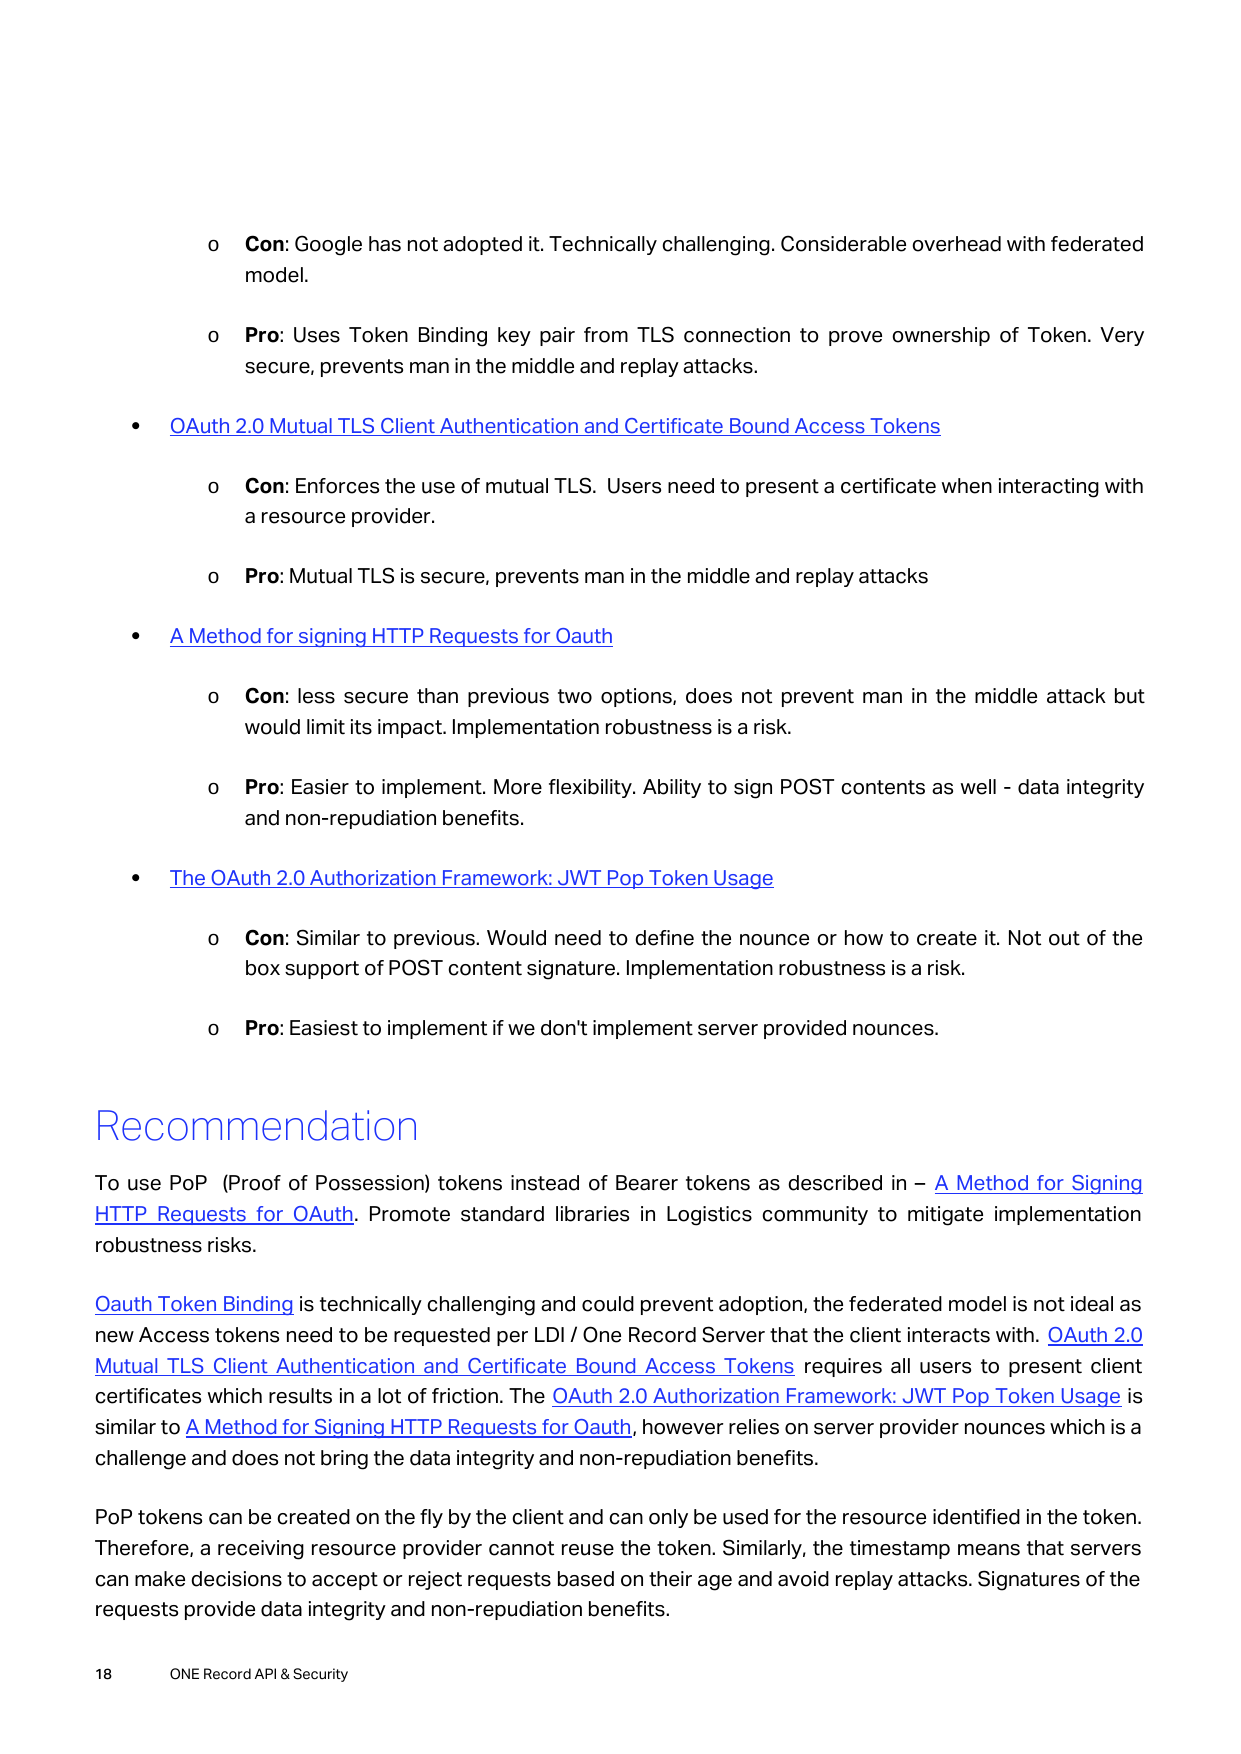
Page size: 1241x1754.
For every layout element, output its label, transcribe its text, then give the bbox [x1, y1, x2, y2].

list Con: Google has not adopted it. Technically challenging. Considerable overhead with federated model. [207, 231, 1146, 289]
list Con: Similar to previous. Would need to define the nounce or how to create it. Not out of the box support of POST content signature. Implementation robustness is a risk. [207, 924, 1146, 982]
list The OAuth 2.0 Authorization Framework: JWT Pop Token Usage [132, 864, 1146, 891]
list Pro: Uses Token Binding key pair from TLS connection to prove ownership of Token. Very secure, prevents man in the middle and replay attacks. [207, 322, 1146, 379]
subtitle Recommendation [94, 1099, 1146, 1152]
list Pro: Easiest to implement if we don't implement server provided nounces. [207, 1015, 1146, 1042]
list OAuth 2.0 Mutual TLS Client Authentication and Certificate Bound Access Tokens [132, 412, 1146, 439]
list Con: Enforces the use of mutual TLS. Users need to present a certificate when interacting with a resource provider. [207, 472, 1146, 530]
text Oauth Token Binding is technically challenging and could prevent adoption, the federated model is not ideal as new Access tokens need to be requested per LDI / One Record Server that the client interacts with. OAuth 2.0 Mutual TLS Client Authentication and Certificate Bound Access Tokens requires all users to present client certificates which results in a lot of friction. The OAuth 2.0 Authorization Framework: JWT Pop Token Usage is similar to A Method for Signing HTTP Requests for Oauth, however relies on server provider nounces which is a challenge and does not bring the data integrity and non-repudiation benefits. [94, 1291, 1143, 1471]
text PoP tokens can be created on the fly by the client and can only be used for the resource identified in the token. Therefore, a receiving resource provider cannot reuse the token. Similarly, the timestamp means that servers can make decisions to accept or reject requests based on their age and avoid replay attacks. Signatures of the requests provide data integrity and non-repudiation benefits. [94, 1504, 1143, 1623]
list Pro: Easier to implement. More flexibility. Ability to sign POST contents as well - data integrity and non-repudiation benefits. [207, 774, 1146, 831]
list Con: less secure than previous two options, does not prevent man in the middle attack but would limit its impact. Implementation robustness is a risk. [207, 683, 1146, 741]
list Pro: Mutual TLS is secure, prevents man in the middle and replay attacks [207, 563, 1146, 590]
list A Method for signing HTTP Requests for Oauth [132, 623, 1146, 650]
text To use PoP (Proof of Possession) tokens instead of Bearer tokens as described in – A Method for Signing HTTP Requests for OAuth. Promote standard libraries in Logistics community to mitigate implementation robustness risks. [94, 1170, 1143, 1258]
